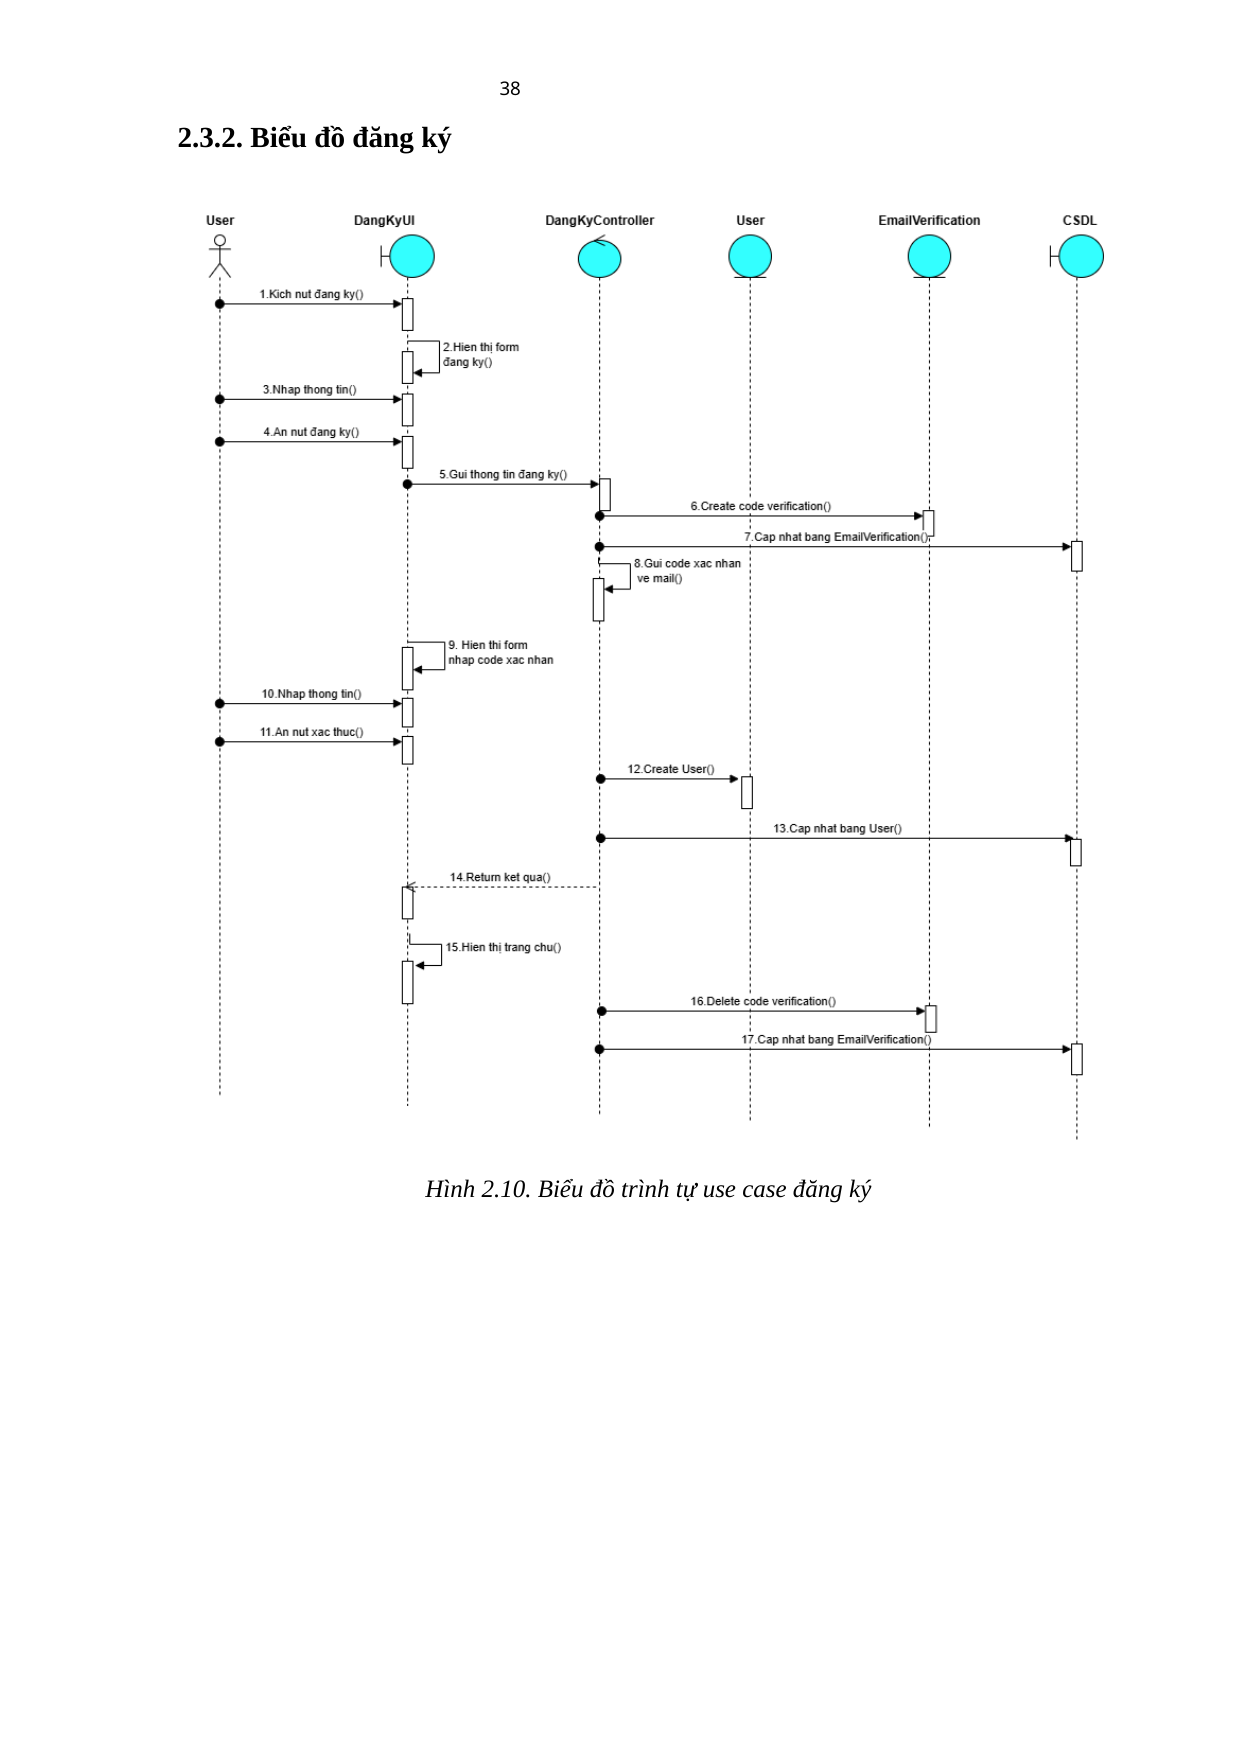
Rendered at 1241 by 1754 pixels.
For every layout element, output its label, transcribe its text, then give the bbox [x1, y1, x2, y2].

subtitle 2.3.2. Biểu đồ đăng ký [177, 120, 1122, 154]
picture [177, 208, 1122, 1141]
text Hình 2.10. Biểu đồ trình tự use case đăng ký [177, 1174, 1122, 1203]
